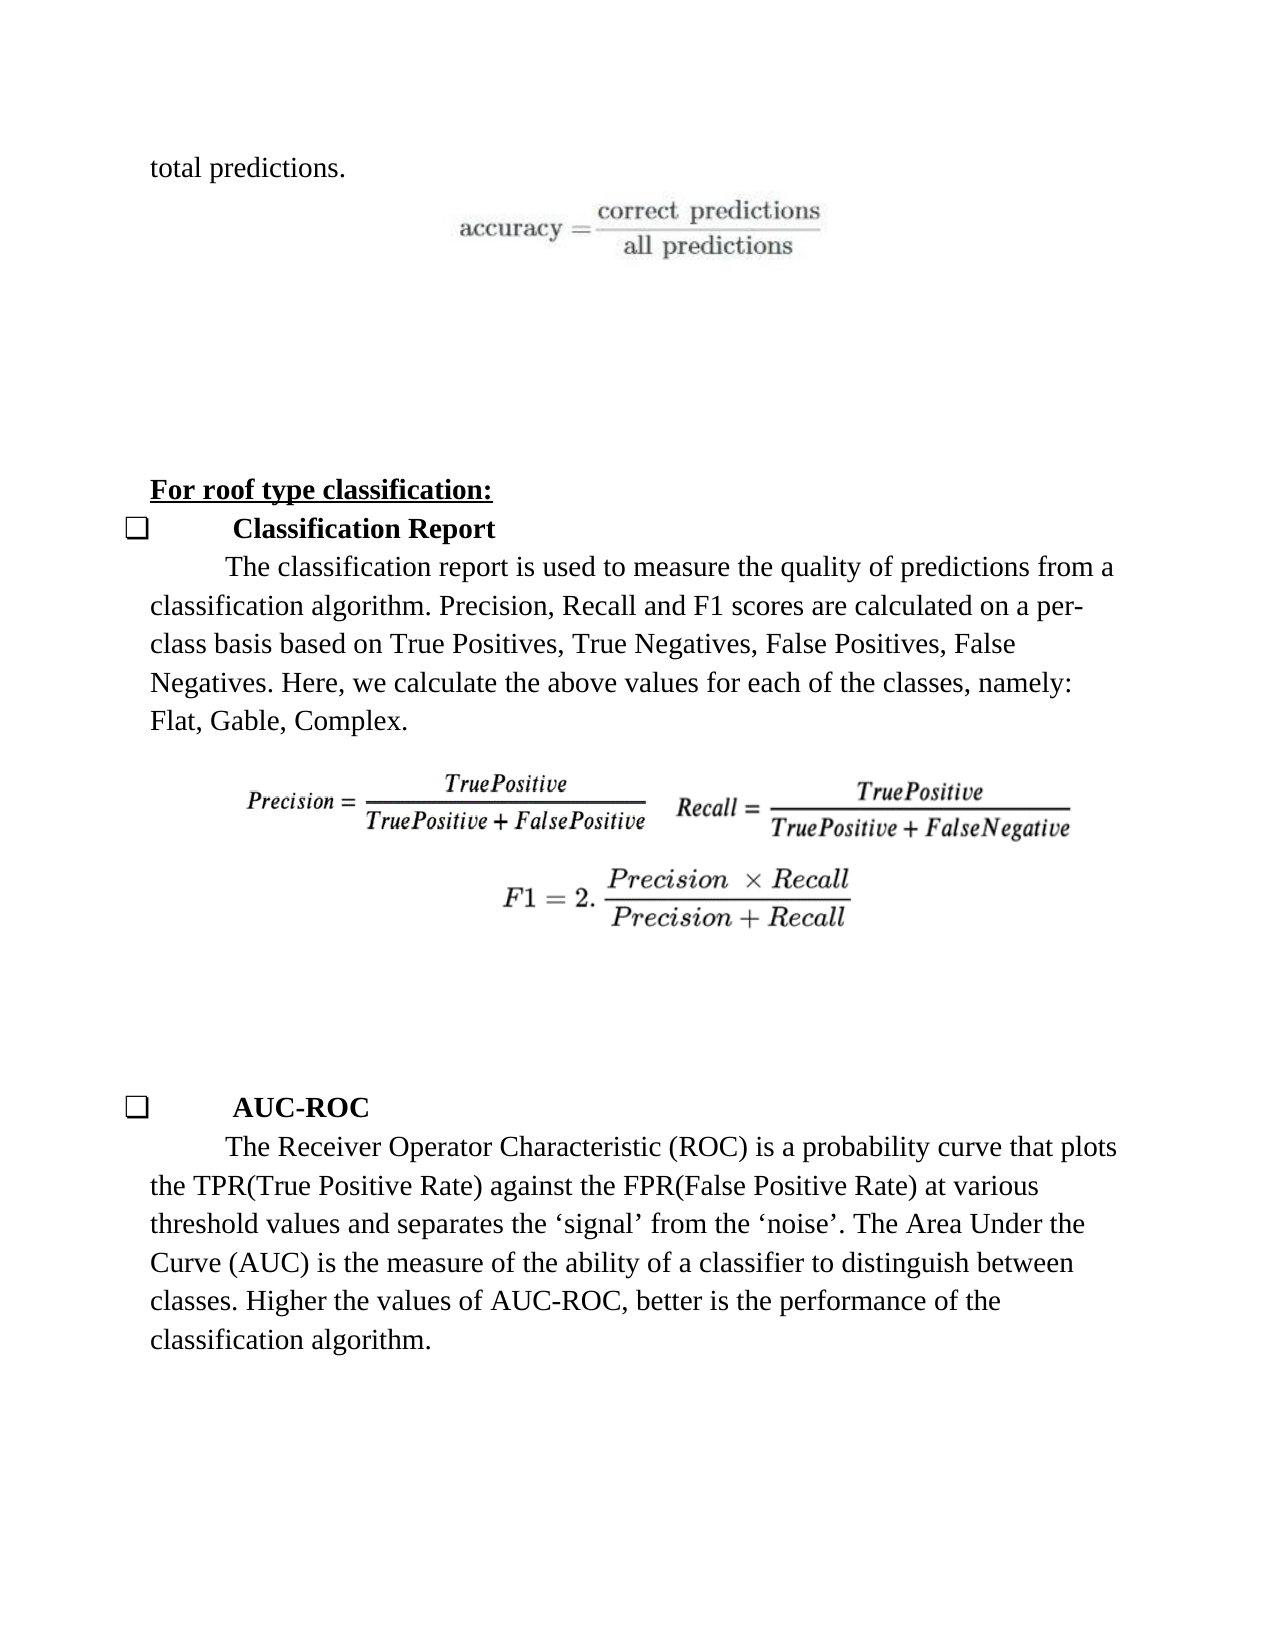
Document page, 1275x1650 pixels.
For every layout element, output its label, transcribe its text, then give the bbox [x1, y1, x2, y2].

picture [491, 858, 859, 940]
list AUC-ROC [150, 1090, 1125, 1124]
picture [668, 759, 1083, 854]
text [150, 150, 1125, 183]
list Classification Report [150, 511, 1125, 544]
picture [225, 742, 662, 854]
picture [403, 188, 872, 283]
text For roof type classification: [150, 472, 1125, 506]
text The Receiver Operator Characteristic (ROC) is a probability curve that plots the TPR(True Positive Rate) against the FPR(False Positive Rate) at various threshold values and separates the ‘signal’ from the ‘noise’. The Area Under the Curve (AUC) is the measure of the ability of a classifier to distinguish between classes. Higher the values of AUC-ROC, better is the performance of the classification algorithm. [150, 1129, 1125, 1355]
text The classification report is used to measure the quality of predictions from a classification algorithm. Precision, Recall and F1 scores are calculated on a per-class basis based on True Positives, True Negatives, False Positives, False Negatives. Here, we calculate the above values for each of the classes, namely: Flat, Gable, Complex. [150, 549, 1125, 737]
